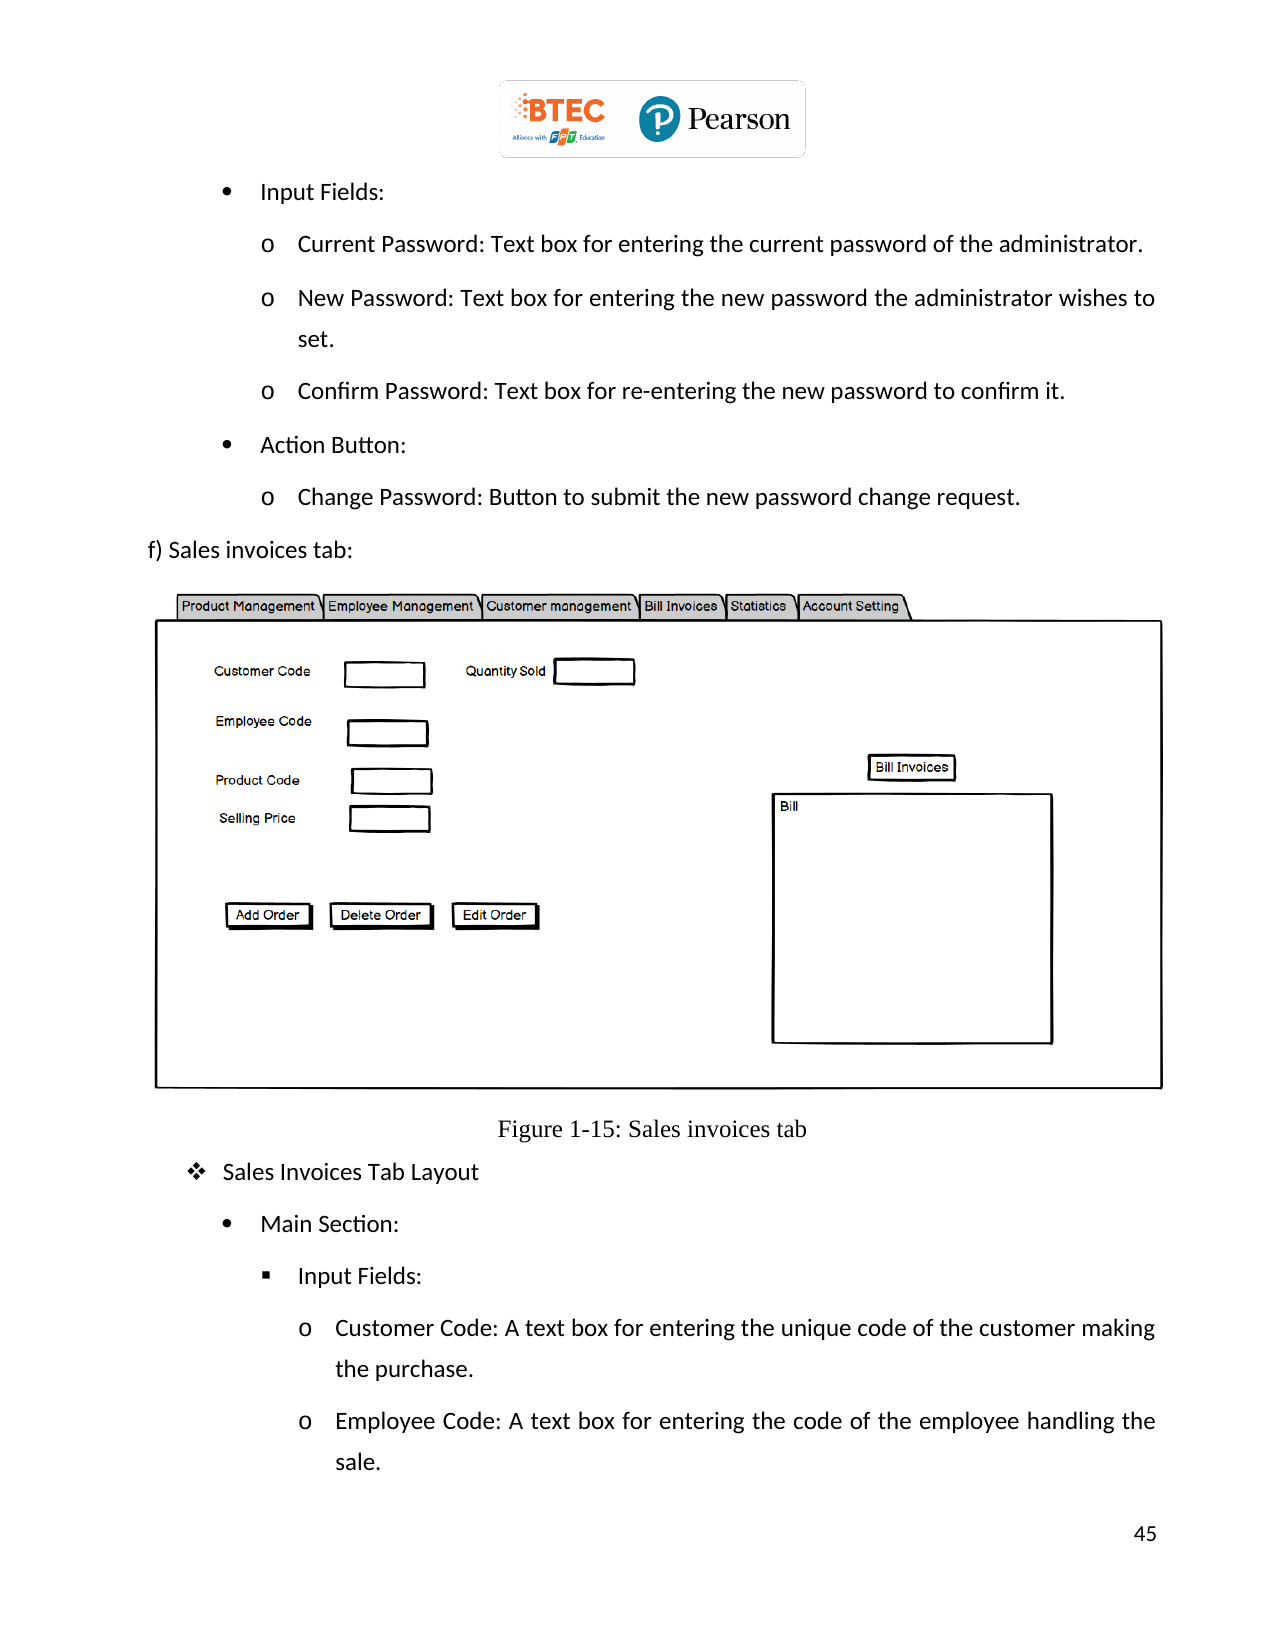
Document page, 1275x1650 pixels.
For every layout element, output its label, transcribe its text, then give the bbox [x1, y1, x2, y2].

list Sales Invoices Tab Layout [185, 1156, 1157, 1186]
list Confirm Password: Text box for re-entering the new password to confirm it. [260, 375, 1157, 407]
picture [147, 586, 1166, 1093]
text f) Sales invoices tab: [148, 534, 1157, 565]
text Figure 1-15: Sales invoices tab [148, 1114, 1157, 1143]
list New Password: Text box for entering the new password the administrator wishes to set. [260, 282, 1157, 353]
list Customer Code: A text box for entering the unique code of the customer making the purchase. [298, 1312, 1157, 1383]
list Input Fields: [260, 1260, 1157, 1290]
list Current Password: Text box for entering the current password of the administrator. [260, 228, 1157, 260]
list Action Button: [223, 429, 1157, 459]
picture [492, 75, 812, 164]
list Input Fields: [223, 176, 1157, 207]
list Employee Code: A text box for entering the code of the employee handling the sale. [298, 1405, 1157, 1476]
list Change Password: Button to submit the new password change request. [260, 481, 1157, 513]
list Main Section: [223, 1208, 1157, 1238]
